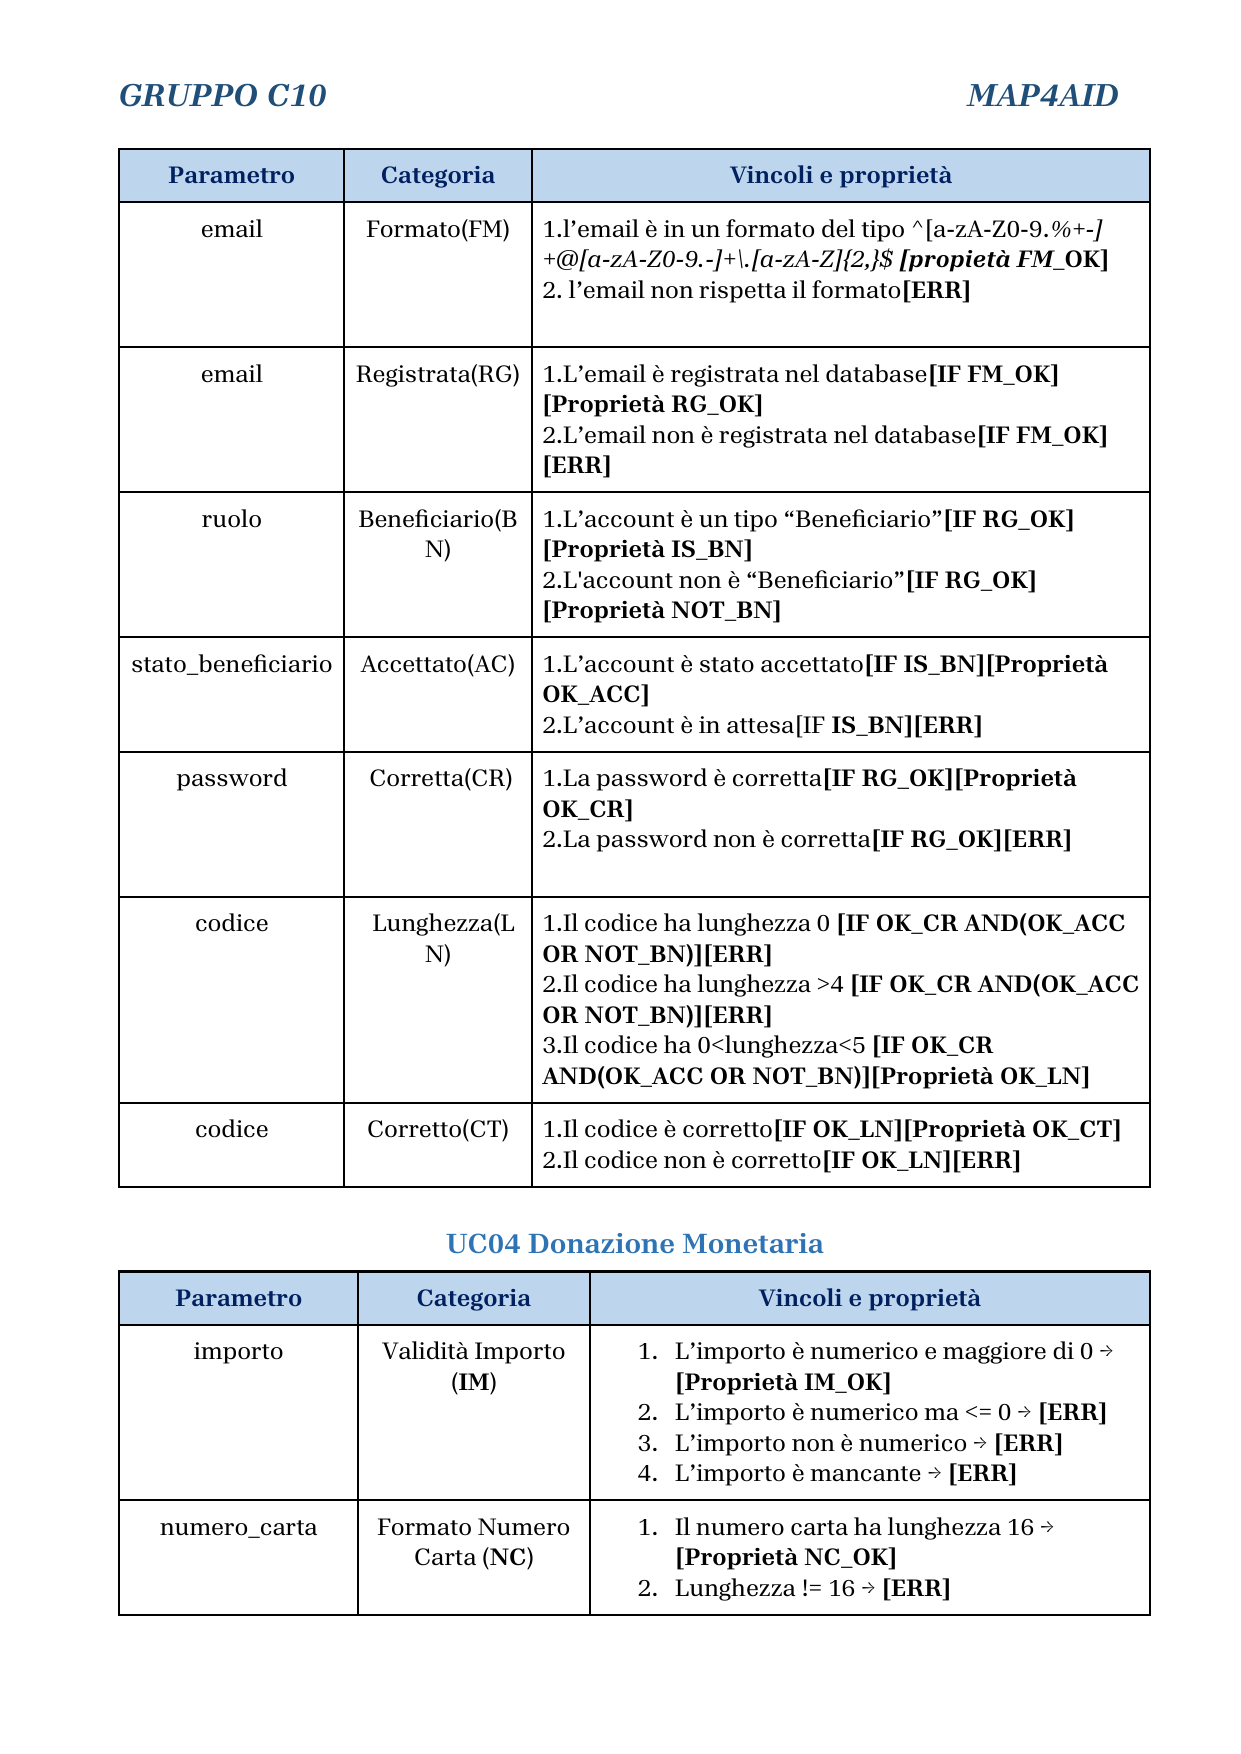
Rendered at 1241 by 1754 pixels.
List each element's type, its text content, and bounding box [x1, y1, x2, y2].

table_cell Corretta(CR) [345, 753, 531, 896]
text UC04 Donazione Monetaria [118, 1226, 1152, 1262]
table_cell Validità Importo (IM) [359, 1326, 589, 1499]
table_header Categoria [359, 1273, 589, 1324]
table_cell [Proprietà IM_OK] [ERR] [ERR] [ERR] [591, 1326, 1149, 1499]
table_cell 1.L’account è un tipo “Beneficiario”[IF RG_OK][Proprietà IS_BN] 2.L'account non è “Beneficiario”[IF RG_OK][Proprietà NOT_BN] [533, 493, 1149, 636]
table_cell stato_beneficiario [120, 638, 343, 751]
table_cell email [120, 203, 343, 346]
table_header Vincoli e proprietà [533, 150, 1149, 201]
table_cell 1.L’email è registrata nel database[IF FM_OK][Proprietà RG_OK] 2.L’email non è registrata nel database[IF FM_OK][ERR] [533, 348, 1149, 491]
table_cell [591, 1501, 1149, 1614]
table_cell ruolo [120, 493, 343, 636]
table_cell Corretto(CT) [345, 1104, 531, 1186]
table_header Vincoli e proprietà [591, 1273, 1149, 1324]
table_cell importo [120, 1326, 357, 1499]
table_cell Accettato(AC) [345, 638, 531, 751]
table_cell email [120, 348, 343, 491]
table_header Parametro [120, 1273, 357, 1324]
table_cell 1.l’email è in un formato del tipo ^[a-zA-Z0-9.%+-]+@[a-zA-Z0-9.-]+\.[a-zA-Z]{2,}$ [propietà FM_OK] 2. l’email non rispetta il formato[ERR] [533, 203, 1149, 346]
table_cell password [120, 753, 343, 896]
table_cell Beneficiario(BN) [345, 493, 531, 636]
table_header Categoria [345, 150, 531, 201]
table_cell numero_carta [120, 1501, 357, 1614]
table_cell codice [120, 1104, 343, 1186]
table_header Parametro [120, 150, 343, 201]
table_cell 1.L’account è stato accettato[IF IS_BN][Proprietà OK_ACC] 2.L’account è in attesa[IF IS_BN][ERR] [533, 638, 1149, 751]
table_cell codice [120, 898, 343, 1102]
table_cell Formato(FM) [345, 203, 531, 346]
table_cell Lunghezza(LN) [345, 898, 531, 1102]
table_cell Registrata(RG) [345, 348, 531, 491]
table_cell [359, 1501, 589, 1614]
table_cell 1.La password è corretta[IF RG_OK][Proprietà OK_CR] 2.La password non è corretta[IF RG_OK][ERR] [533, 753, 1149, 896]
table_cell 1.Il codice ha lunghezza 0 [IF OK_CR AND(OK_ACC OR NOT_BN)][ERR] 2.Il codice ha lunghezza >4 [IF OK_CR AND(OK_ACC OR NOT_BN)][ERR] 3.Il codice ha 0<lunghezza<5 [IF OK_CR AND(OK_ACC OR NOT_BN)][Proprietà OK_LN] [533, 898, 1149, 1102]
table_cell 1.Il codice è corretto[IF OK_LN][Proprietà OK_CT] 2.Il codice non è corretto[IF OK_LN][ERR] [533, 1104, 1149, 1186]
